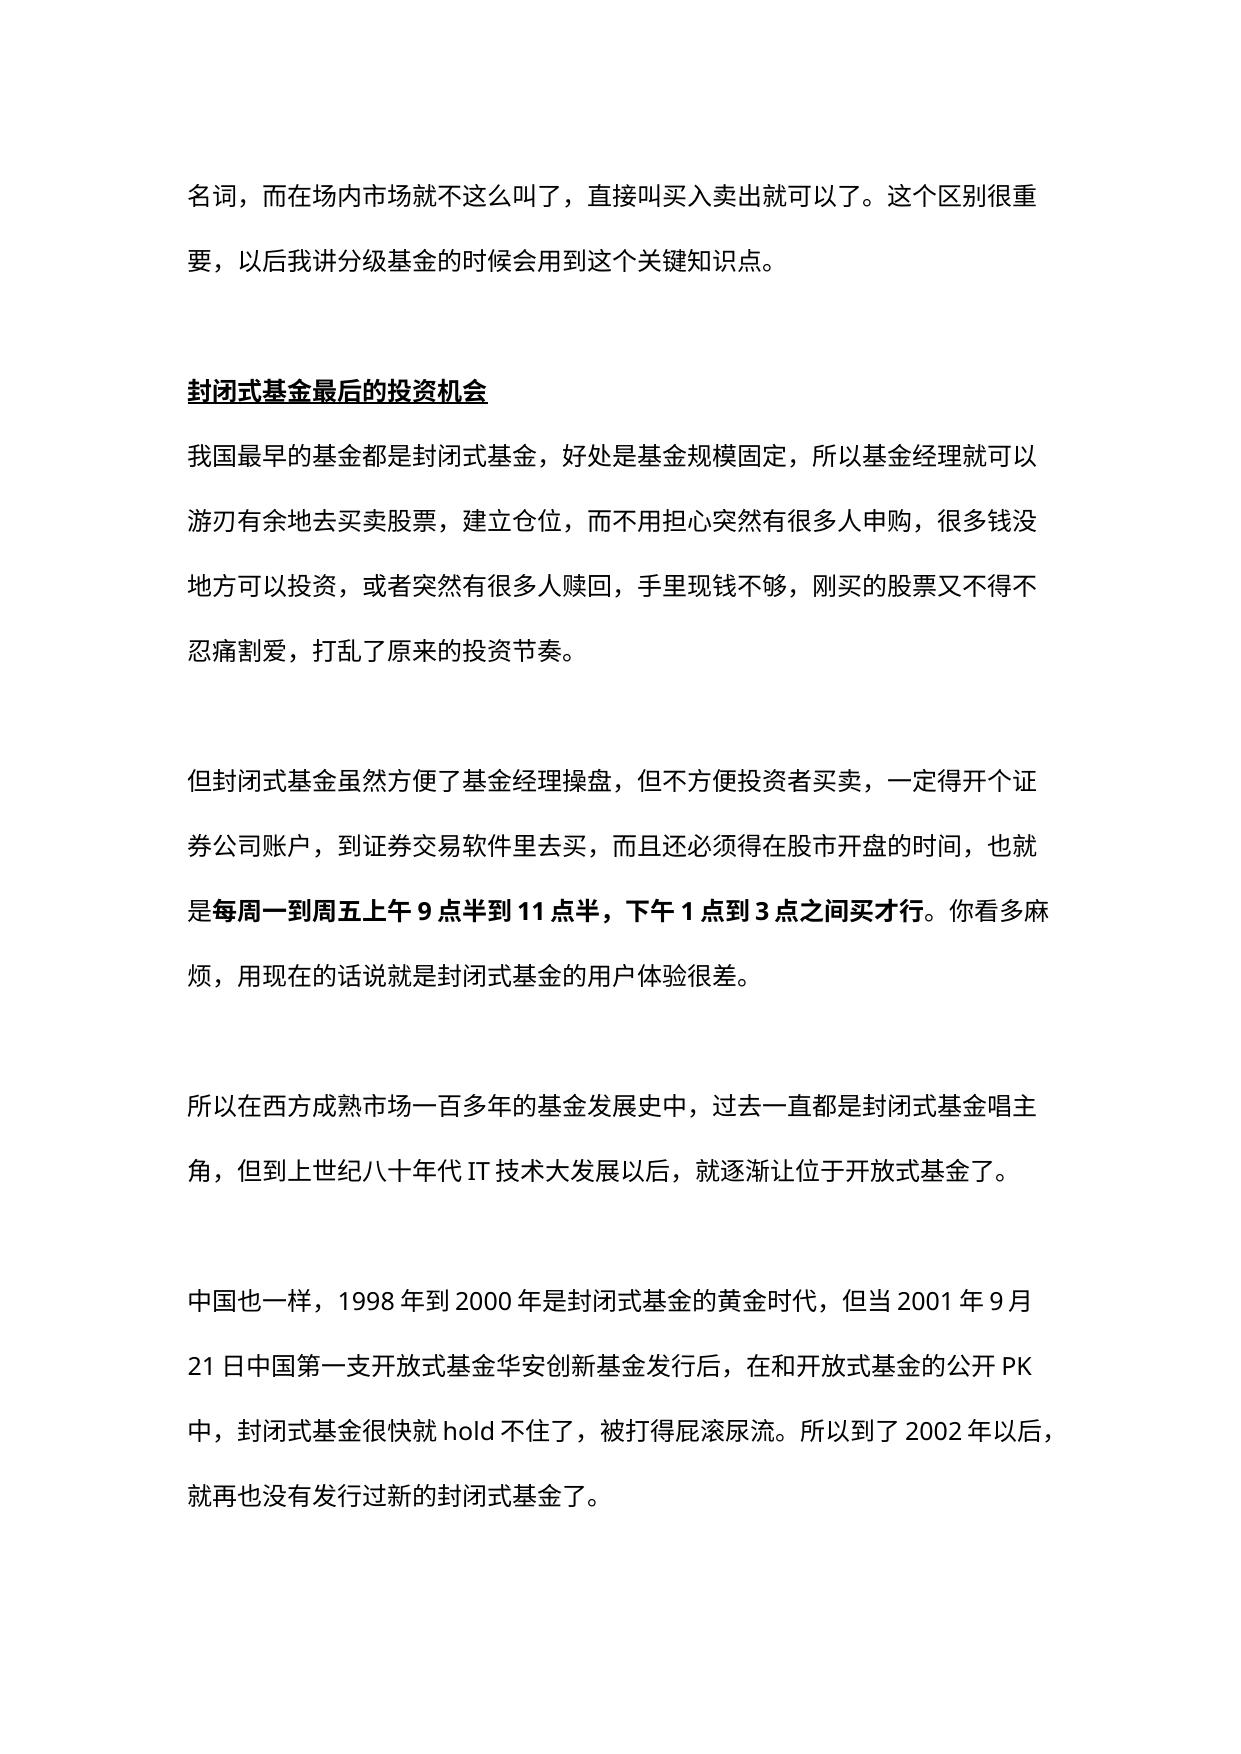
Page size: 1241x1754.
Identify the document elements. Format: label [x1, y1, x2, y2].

text [187, 162, 1053, 1527]
